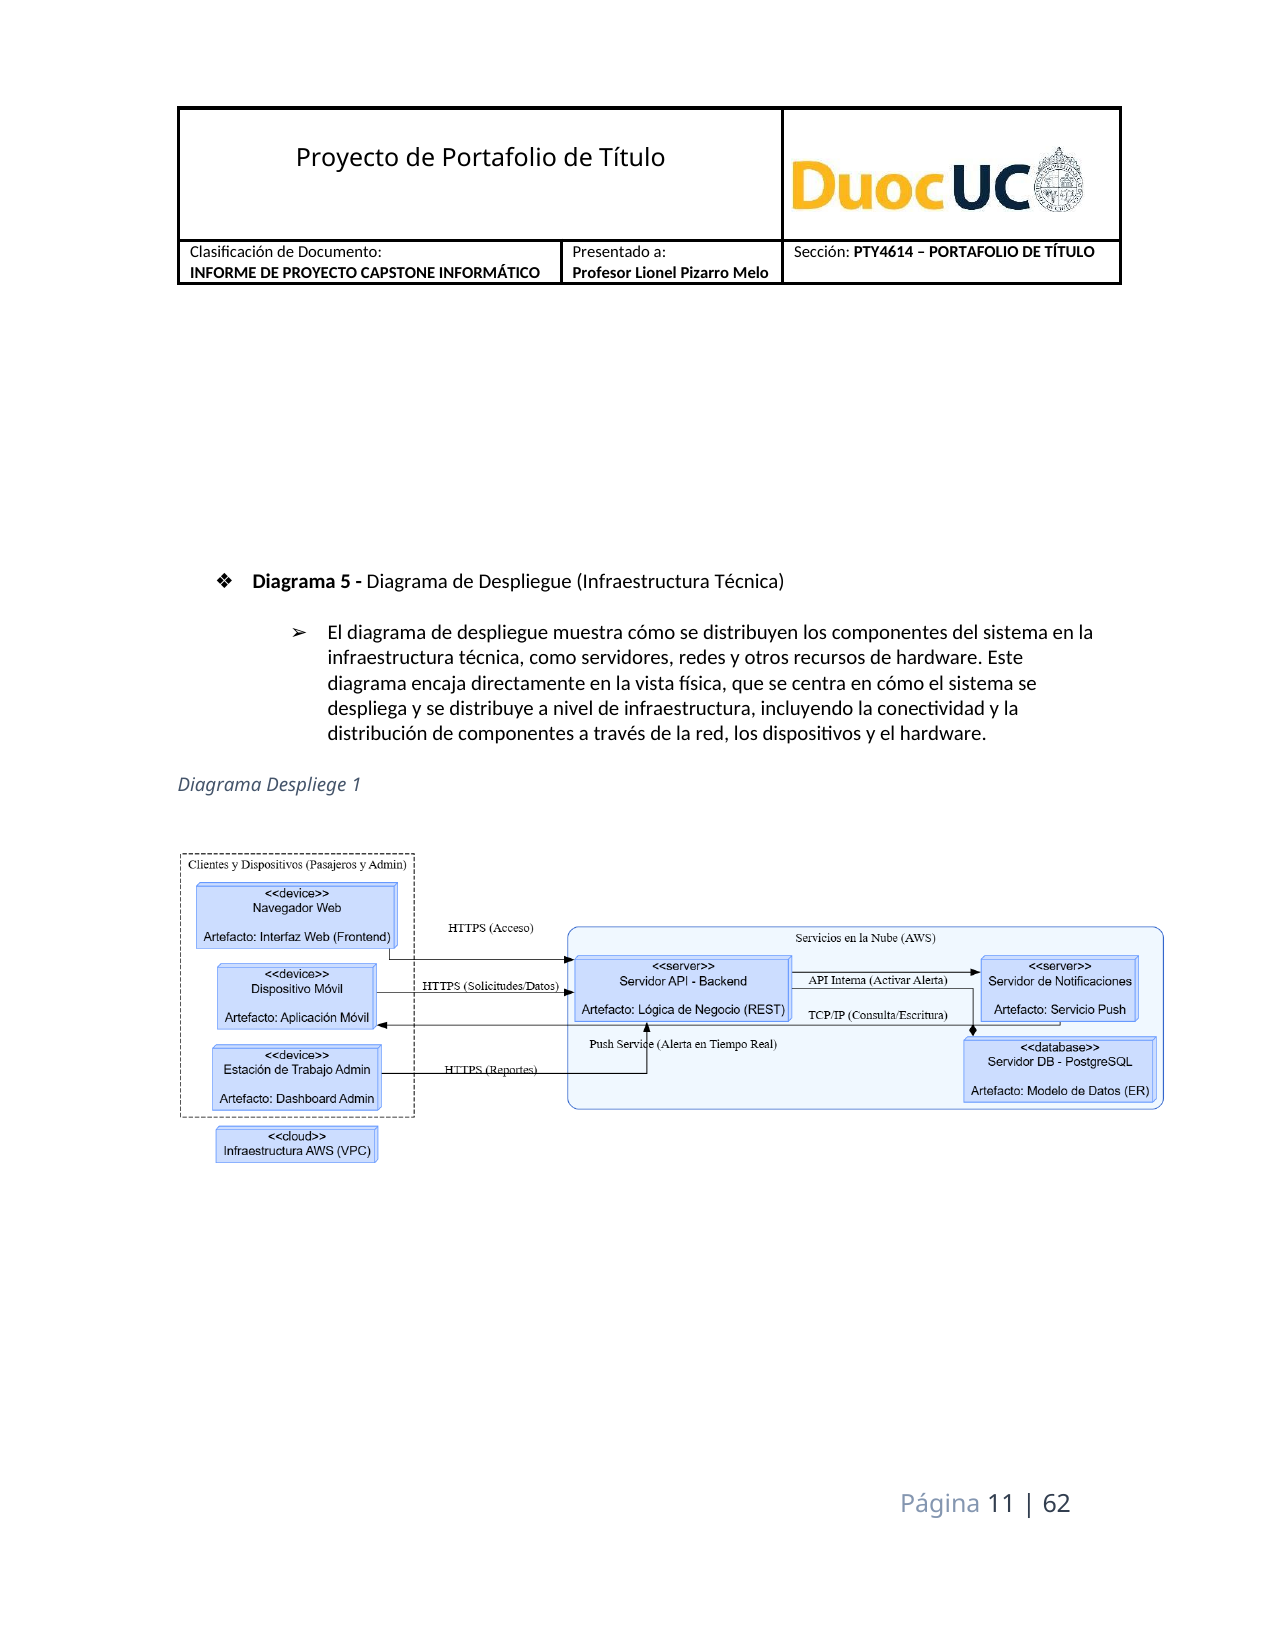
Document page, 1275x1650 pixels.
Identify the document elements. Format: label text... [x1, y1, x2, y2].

list Diagrama 5 - Diagrama de Despliegue (Infraestructura Técnica) [215, 568, 1098, 593]
picture [791, 146, 1085, 212]
list El diagrama de despliegue muestra cómo se distribuyen los componentes del sistema en la infraestructura técnica, como servidores, redes y otros recursos de hardware. Este diagrama encaja directamente en la vista física, que se centra en cómo el sistema se despliega y se distribuye a nivel de infraestructura, incluyendo la conectividad y la distribución de componentes a través de la red, los dispositivos y el hardware. [290, 619, 1098, 746]
picture [177, 843, 1174, 1166]
